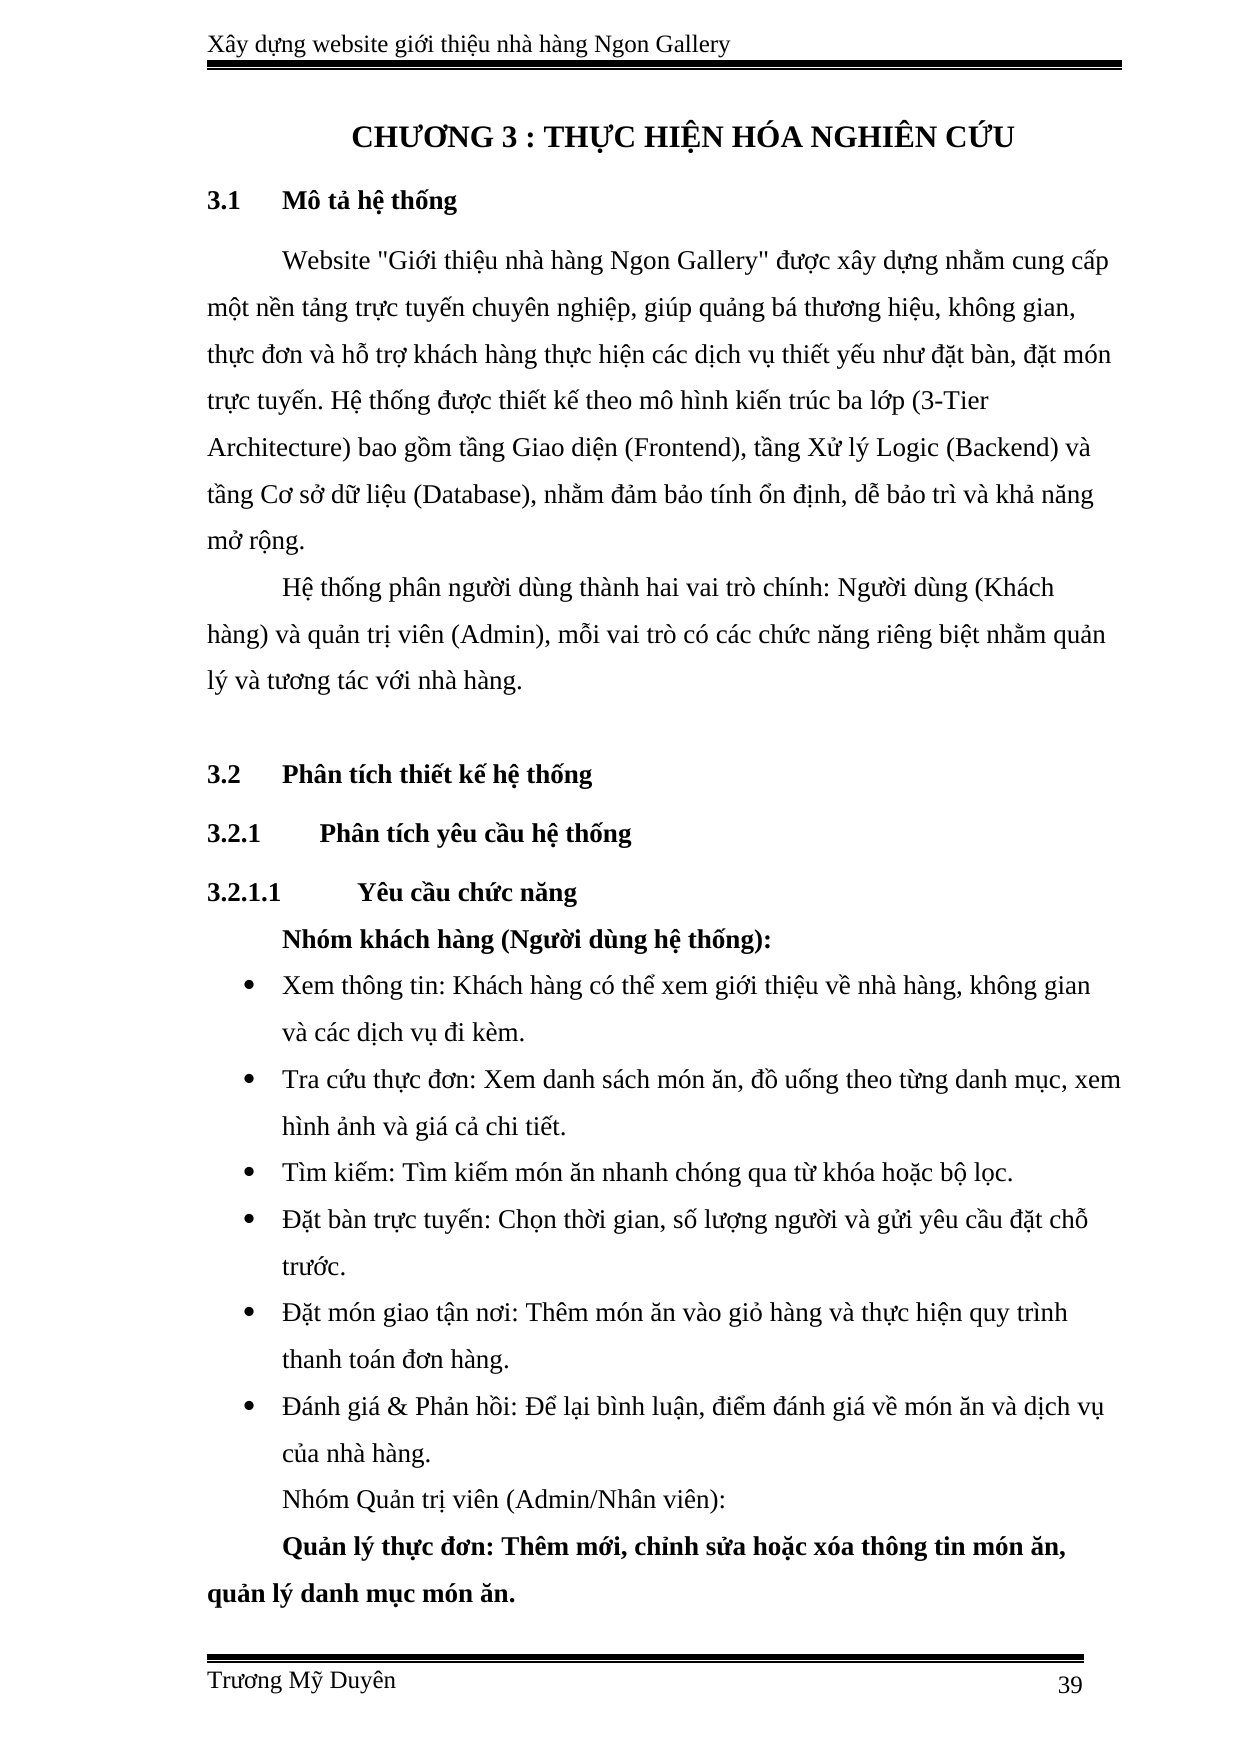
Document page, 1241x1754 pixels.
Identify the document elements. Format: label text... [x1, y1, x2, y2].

list Đặt bàn trực tuyến: Chọn thời gian, số lượng người và gửi yêu cầu đặt chỗ trước. [244, 1203, 1122, 1281]
text CHƯƠNG 3 : THỰC HIỆN HÓA NGHIÊN CỨU [244, 118, 1122, 154]
subtitle Phân tích thiết kế hệ thống [207, 758, 1122, 789]
list Xem thông tin: Khách hàng có thể xem giới thiệu về nhà hàng, không gian và các dịch vụ đi kèm. [244, 969, 1122, 1047]
text Hệ thống phân người dùng thành hai vai trò chính: Người dùng (Khách hàng) và quản trị viên (Admin), mỗi vai trò có các chức năng riêng biệt nhằm quản lý và tương tác với nhà hàng. [207, 571, 1122, 696]
text Quản lý thực đơn: Thêm mới, chỉnh sửa hoặc xóa thông tin món ăn, quản lý danh mục món ăn. [207, 1530, 1122, 1608]
subtitle Mô tả hệ thống [207, 184, 1122, 216]
text Website "Giới thiệu nhà hàng Ngon Gallery" được xây dựng nhằm cung cấp một nền tảng trực tuyến chuyên nghiệp, giúp quảng bá thương hiệu, không gian, thực đơn và hỗ trợ khách hàng thực hiện các dịch vụ thiết yếu như đặt bàn, đặt món trực tuyến. Hệ thống được thiết kế theo mô hình kiến trúc ba lớp (3-Tier Architecture) bao gồm tầng Giao diện (Frontend), tầng Xử lý Logic (Backend) và tầng Cơ sở dữ liệu (Database), nhằm đảm bảo tính ổn định, dễ bảo trì và khả năng mở rộng. [207, 244, 1122, 556]
text Nhóm Quản trị viên (Admin/Nhân viên): [207, 1483, 1122, 1514]
list Tìm kiếm: Tìm kiếm món ăn nhanh chóng qua từ khóa hoặc bộ lọc. [244, 1156, 1122, 1187]
list Đặt món giao tận nơi: Thêm món ăn vào giỏ hàng và thực hiện quy trình thanh toán đơn hàng. [244, 1297, 1122, 1374]
text Nhóm khách hàng (Người dùng hệ thống): [207, 923, 1122, 954]
subtitle Yêu cầu chức năng [207, 876, 1122, 907]
list Tra cứu thực đơn: Xem danh sách món ăn, đồ uống theo từng danh mục, xem hình ảnh và giá cả chi tiết. [244, 1063, 1122, 1141]
text Phân tích yêu cầu hệ thống [207, 817, 1122, 848]
list Đánh giá & Phản hồi: Để lại bình luận, điểm đánh giá về món ăn và dịch vụ của nhà hàng. [244, 1390, 1122, 1468]
